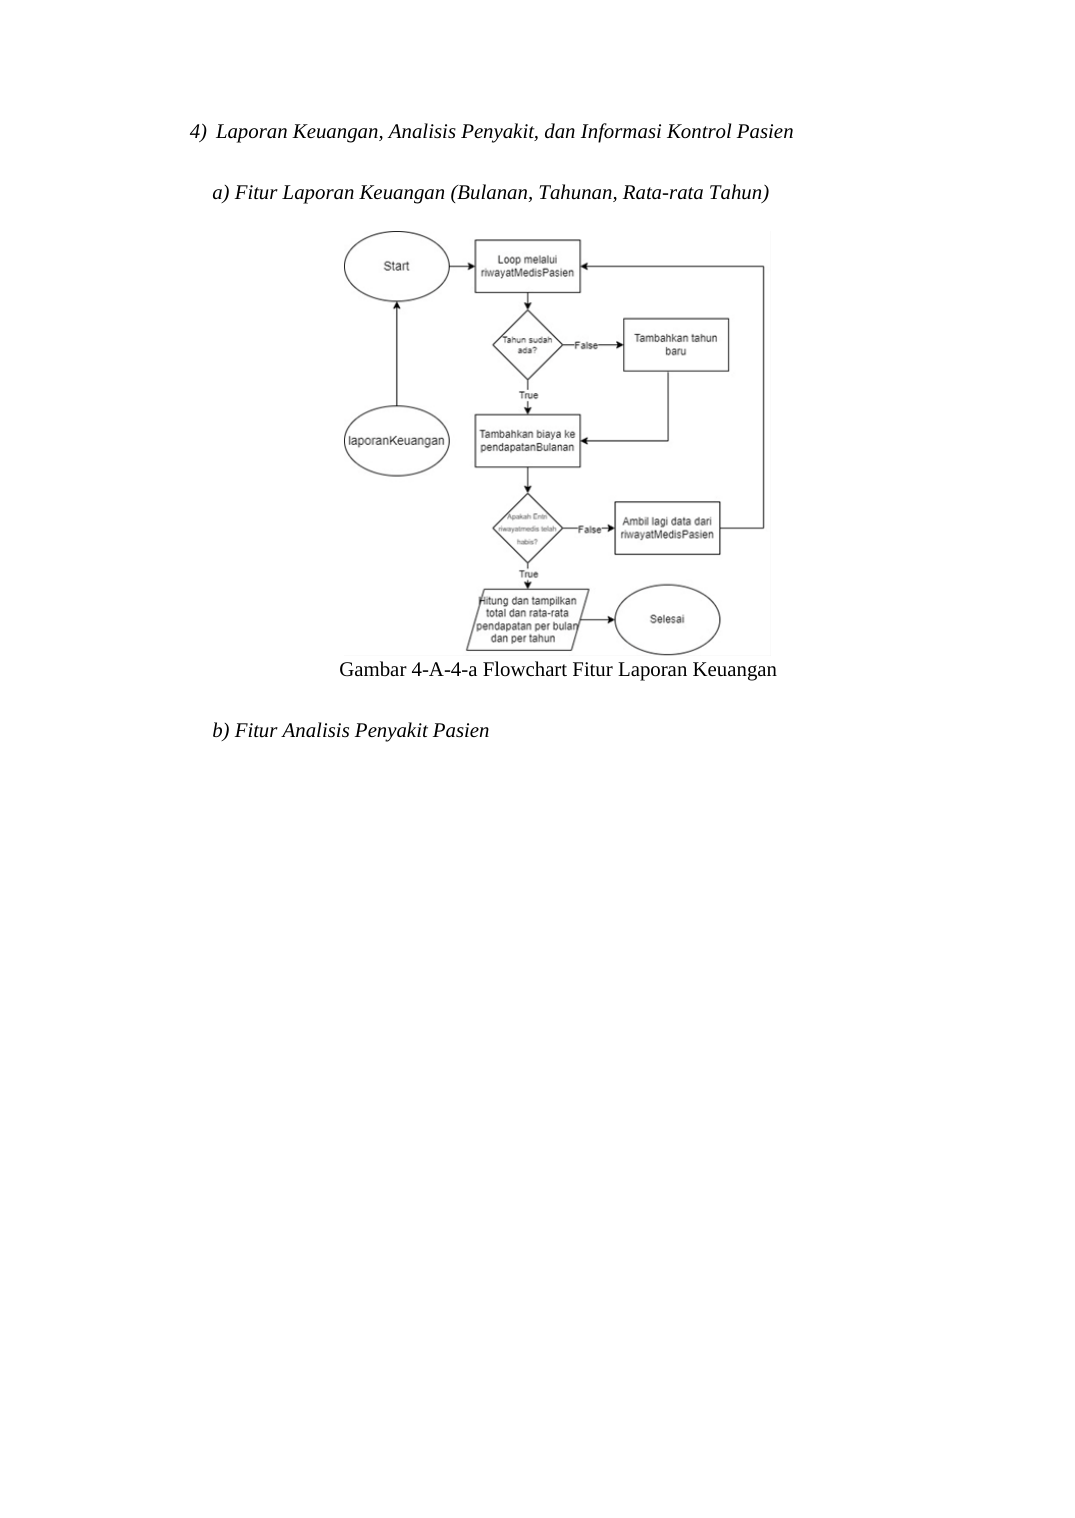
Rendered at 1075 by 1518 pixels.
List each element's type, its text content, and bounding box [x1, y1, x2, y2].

subtitle Fitur Laporan Keuangan (Bulanan, Tahunan, Rata-rata Tahun) [159, 180, 957, 204]
picture [344, 231, 772, 657]
text Gambar 4-A-4-a Flowchart Fitur Laporan Keuangan [159, 657, 957, 681]
subtitle Fitur Analisis Penyakit Pasien [159, 718, 957, 742]
subtitle Laporan Keuangan, Analisis Penyakit, dan Informasi Kontrol Pasien [159, 118, 957, 143]
